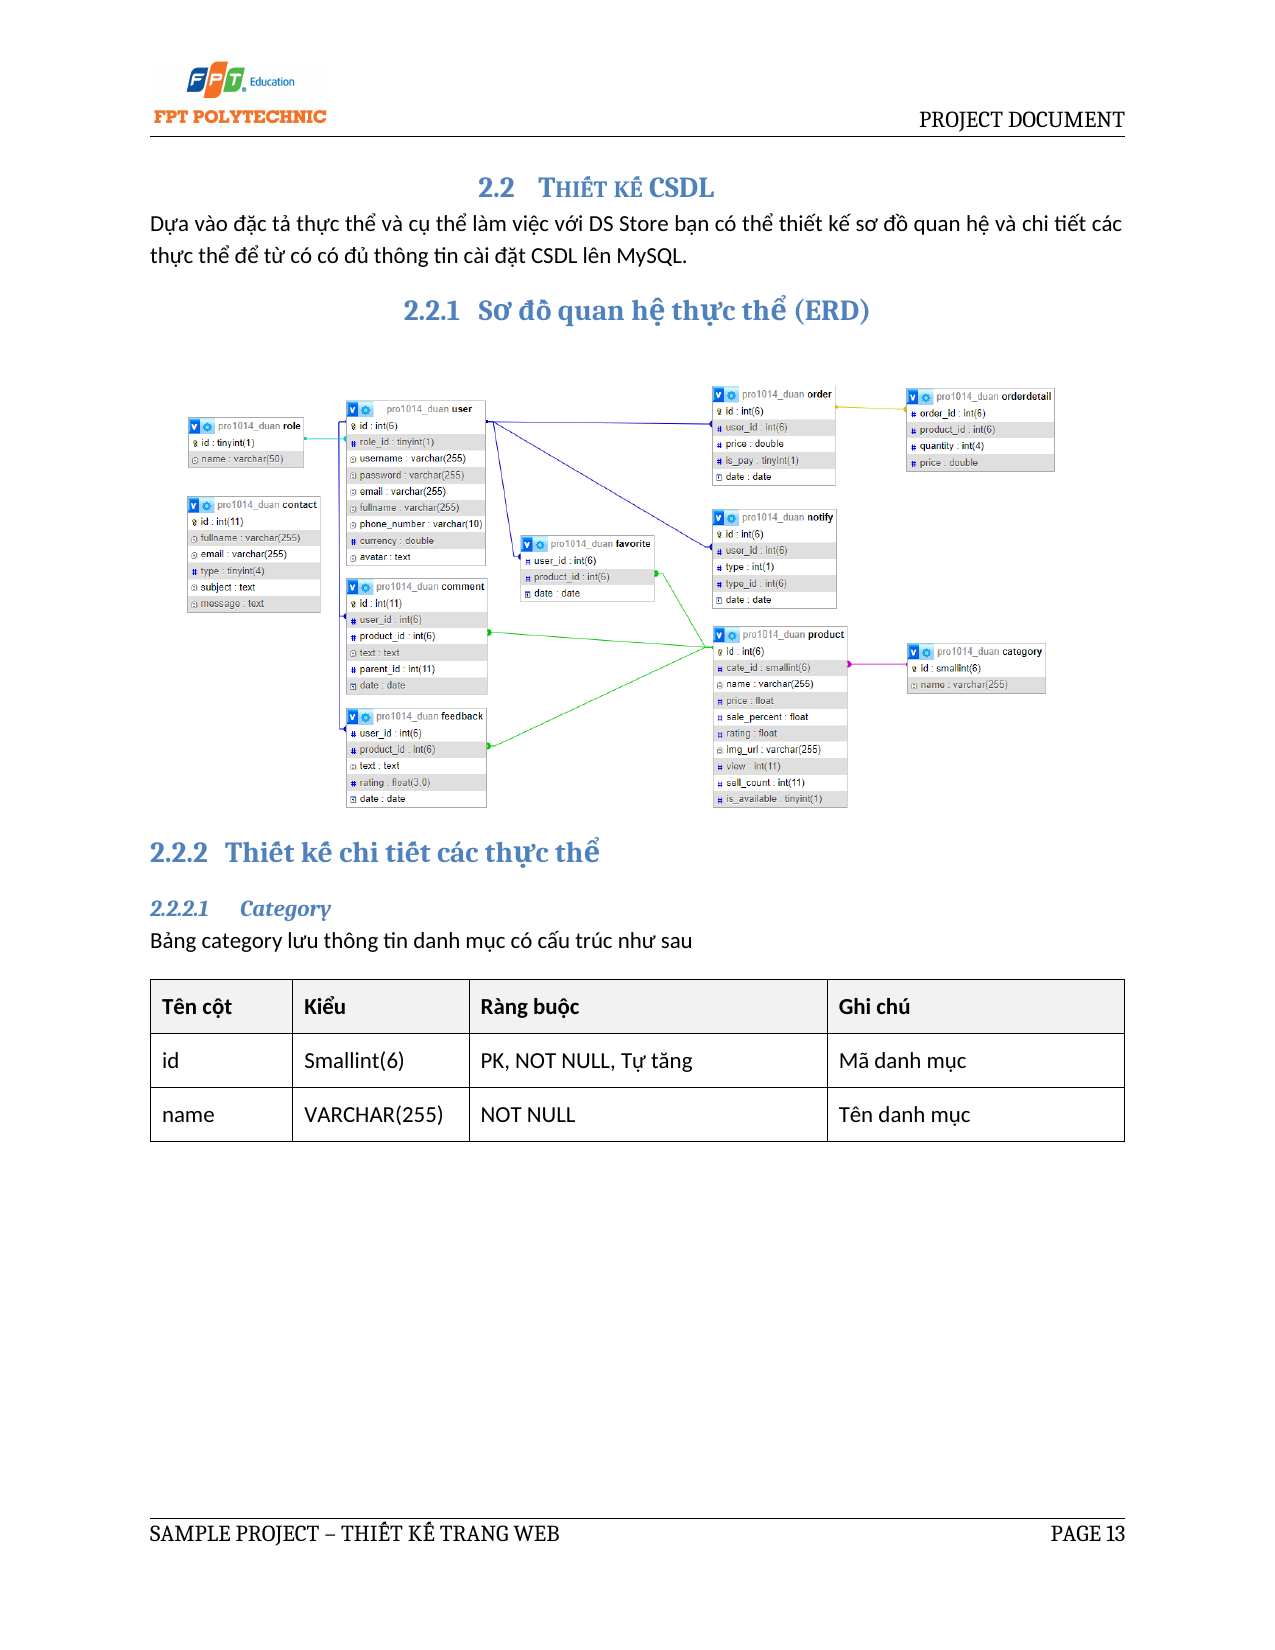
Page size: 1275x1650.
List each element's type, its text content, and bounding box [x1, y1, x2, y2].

text Bảng category lưu thông tin danh mục có cấu trúc như sau [150, 926, 1125, 954]
table_cell PK, NOT NULL, Tự tăng [470, 1034, 827, 1087]
table_cell Tên danh mục [828, 1088, 1124, 1141]
table_header Ràng buộc [470, 980, 827, 1033]
table_cell id [151, 1034, 292, 1087]
table_cell VARCHAR(255) [293, 1088, 469, 1141]
table_cell name [151, 1088, 292, 1141]
text Dựa vào đặc tả thực thể và cụ thể làm việc với DS Store bạn có thể thiết kế sơ đồ quan hệ và chi tiết các thực thể để từ có có đủ thông tin cài đặt CSDL lên MySQL. [150, 209, 1125, 269]
picture [150, 59, 329, 128]
table_header Ghi chú [828, 980, 1124, 1033]
table_cell NOT NULL [470, 1088, 827, 1141]
subtitle Category [150, 896, 1125, 922]
subtitle Sơ đồ quan hệ thực thể (ERD) [150, 294, 1125, 328]
table_cell Smallint(6) [293, 1034, 469, 1087]
table_cell Mã danh mục [828, 1034, 1124, 1087]
subtitle Thiết kế CSDL [478, 171, 1125, 204]
table_header Tên cột [151, 980, 292, 1033]
table_header Kiểu [293, 980, 469, 1033]
picture [150, 386, 1125, 812]
subtitle Thiết kế chi tiết các thực thể [150, 836, 1125, 870]
